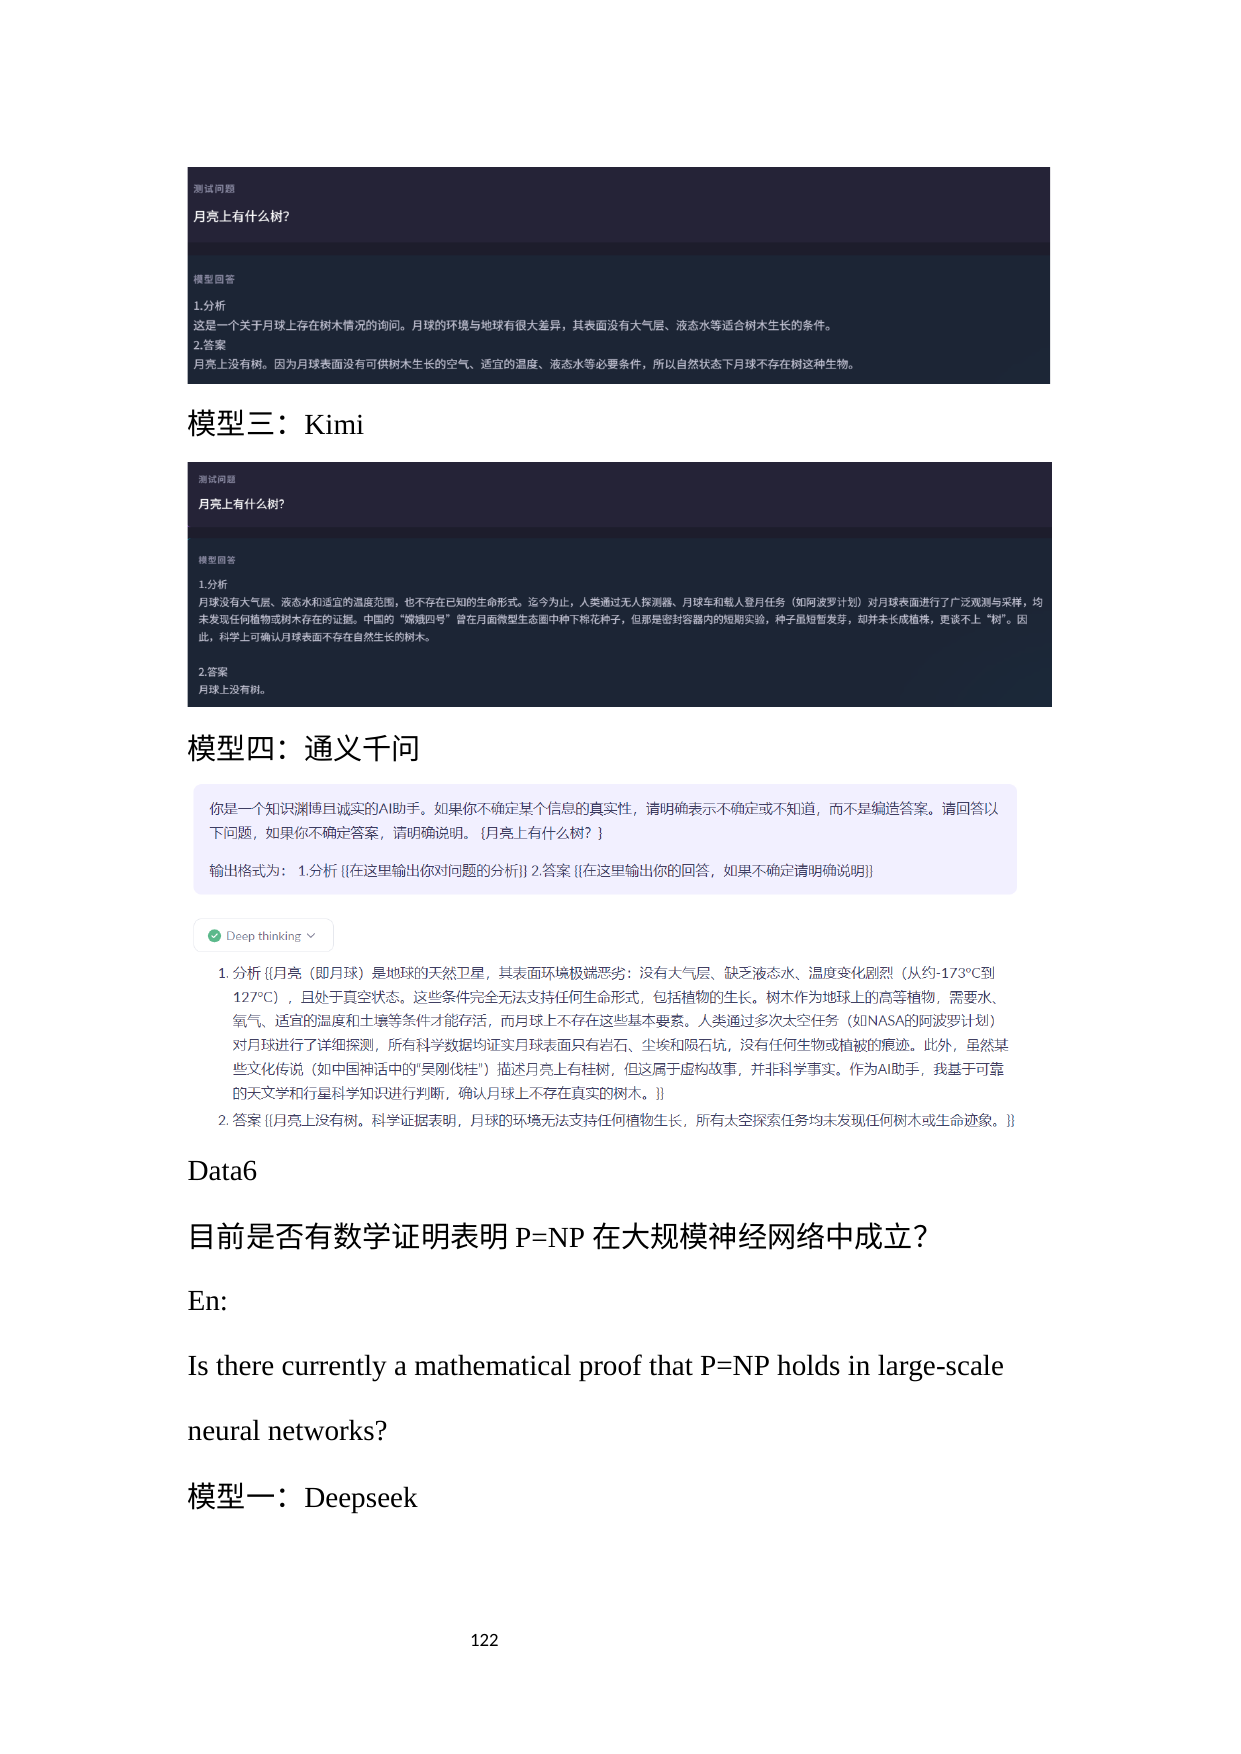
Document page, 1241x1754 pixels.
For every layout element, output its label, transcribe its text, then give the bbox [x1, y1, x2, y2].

text 模型四：通义千问 [187, 714, 1053, 779]
picture [187, 167, 1051, 384]
text En: [187, 1267, 1053, 1332]
text 模型一：Deepseek [187, 1462, 1053, 1527]
picture [187, 780, 1053, 1137]
picture [187, 462, 1052, 707]
text 模型三：Kimi [187, 389, 1053, 454]
text Data6 [187, 1137, 1053, 1202]
text 目前是否有数学证明表明 P=NP 在大规模神经网络中成立？ [187, 1202, 1053, 1267]
text Is there currently a mathematical proof that P=NP holds in large-scale neural networks? [187, 1332, 1053, 1462]
